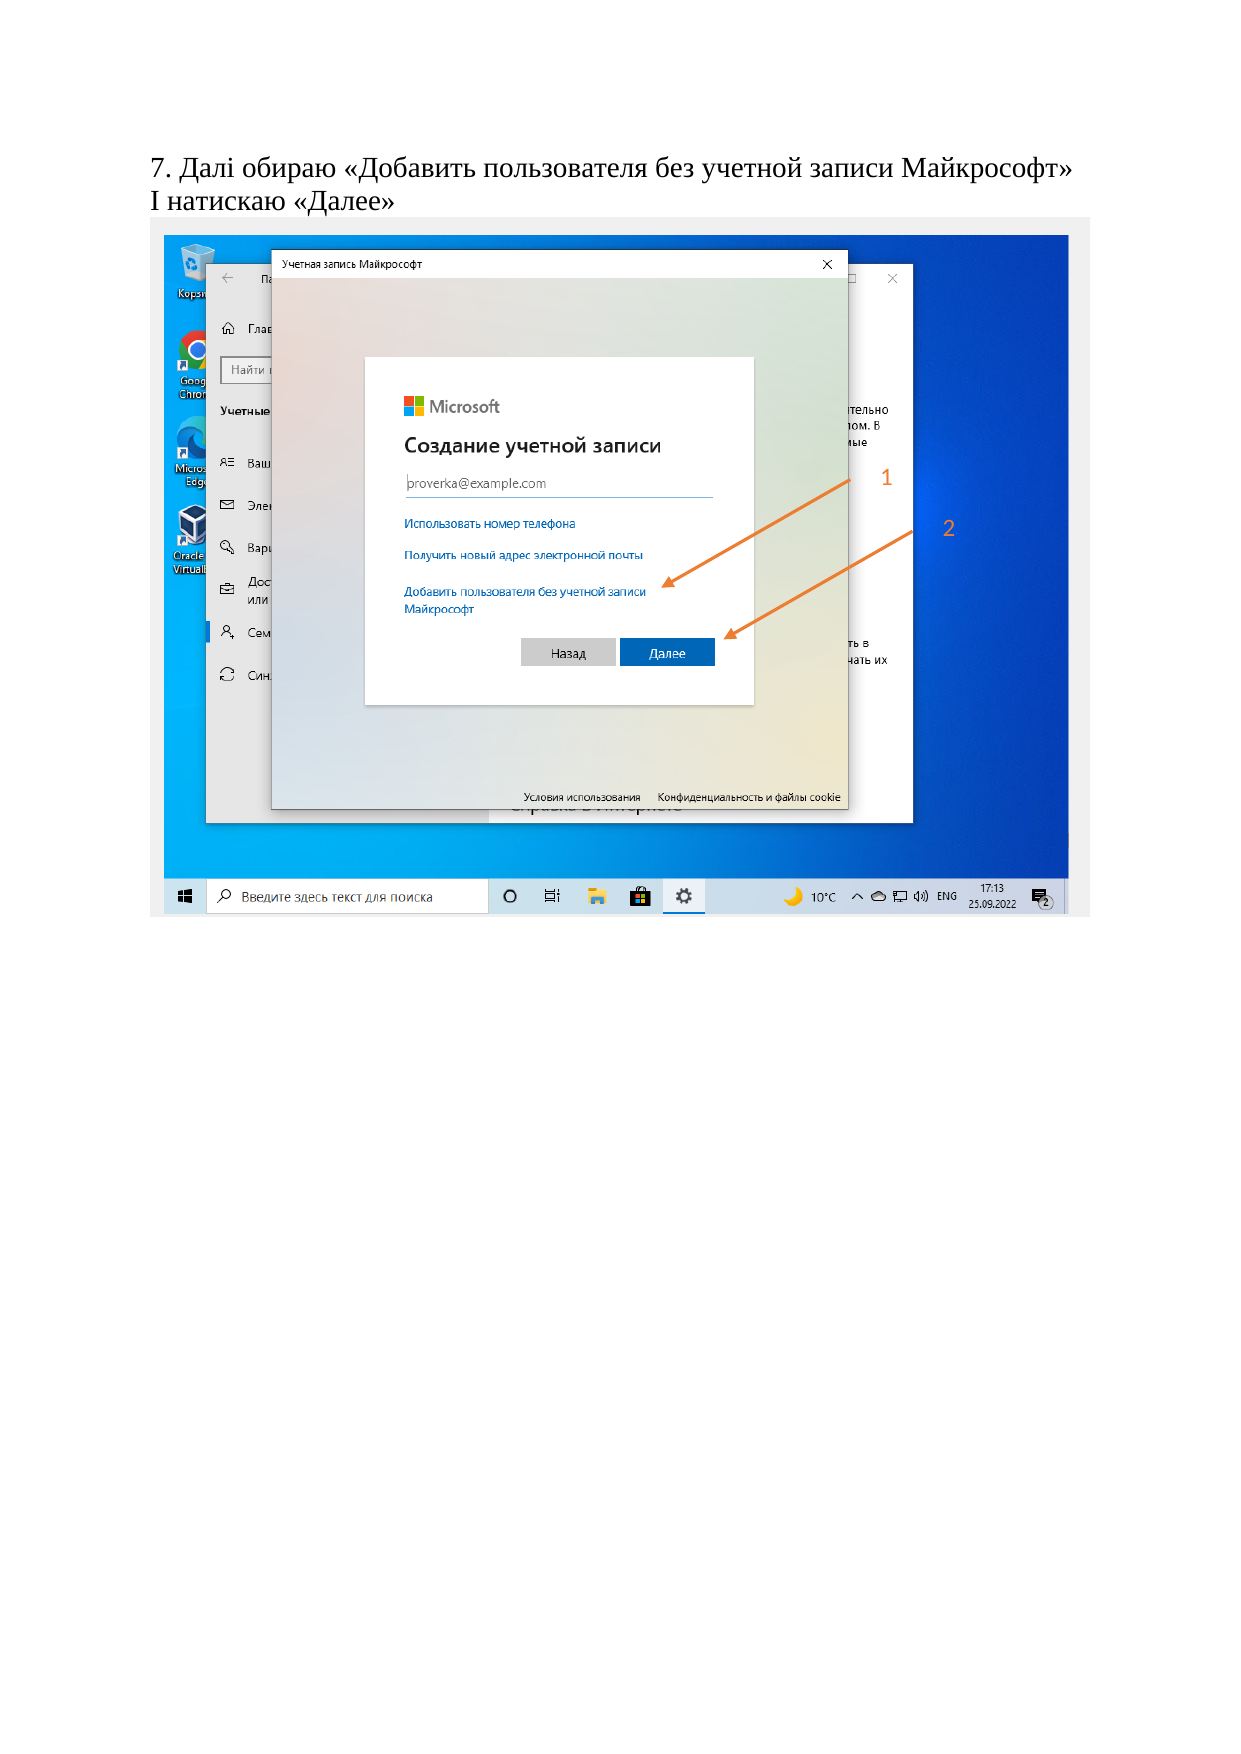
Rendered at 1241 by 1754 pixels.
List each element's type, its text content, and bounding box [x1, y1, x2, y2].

picture [150, 217, 1091, 917]
text 7. Далі обираю «Добавить пользователя без учетной записи Майкрософт» [150, 150, 1090, 183]
text І натискаю «Далее» [150, 183, 1090, 217]
